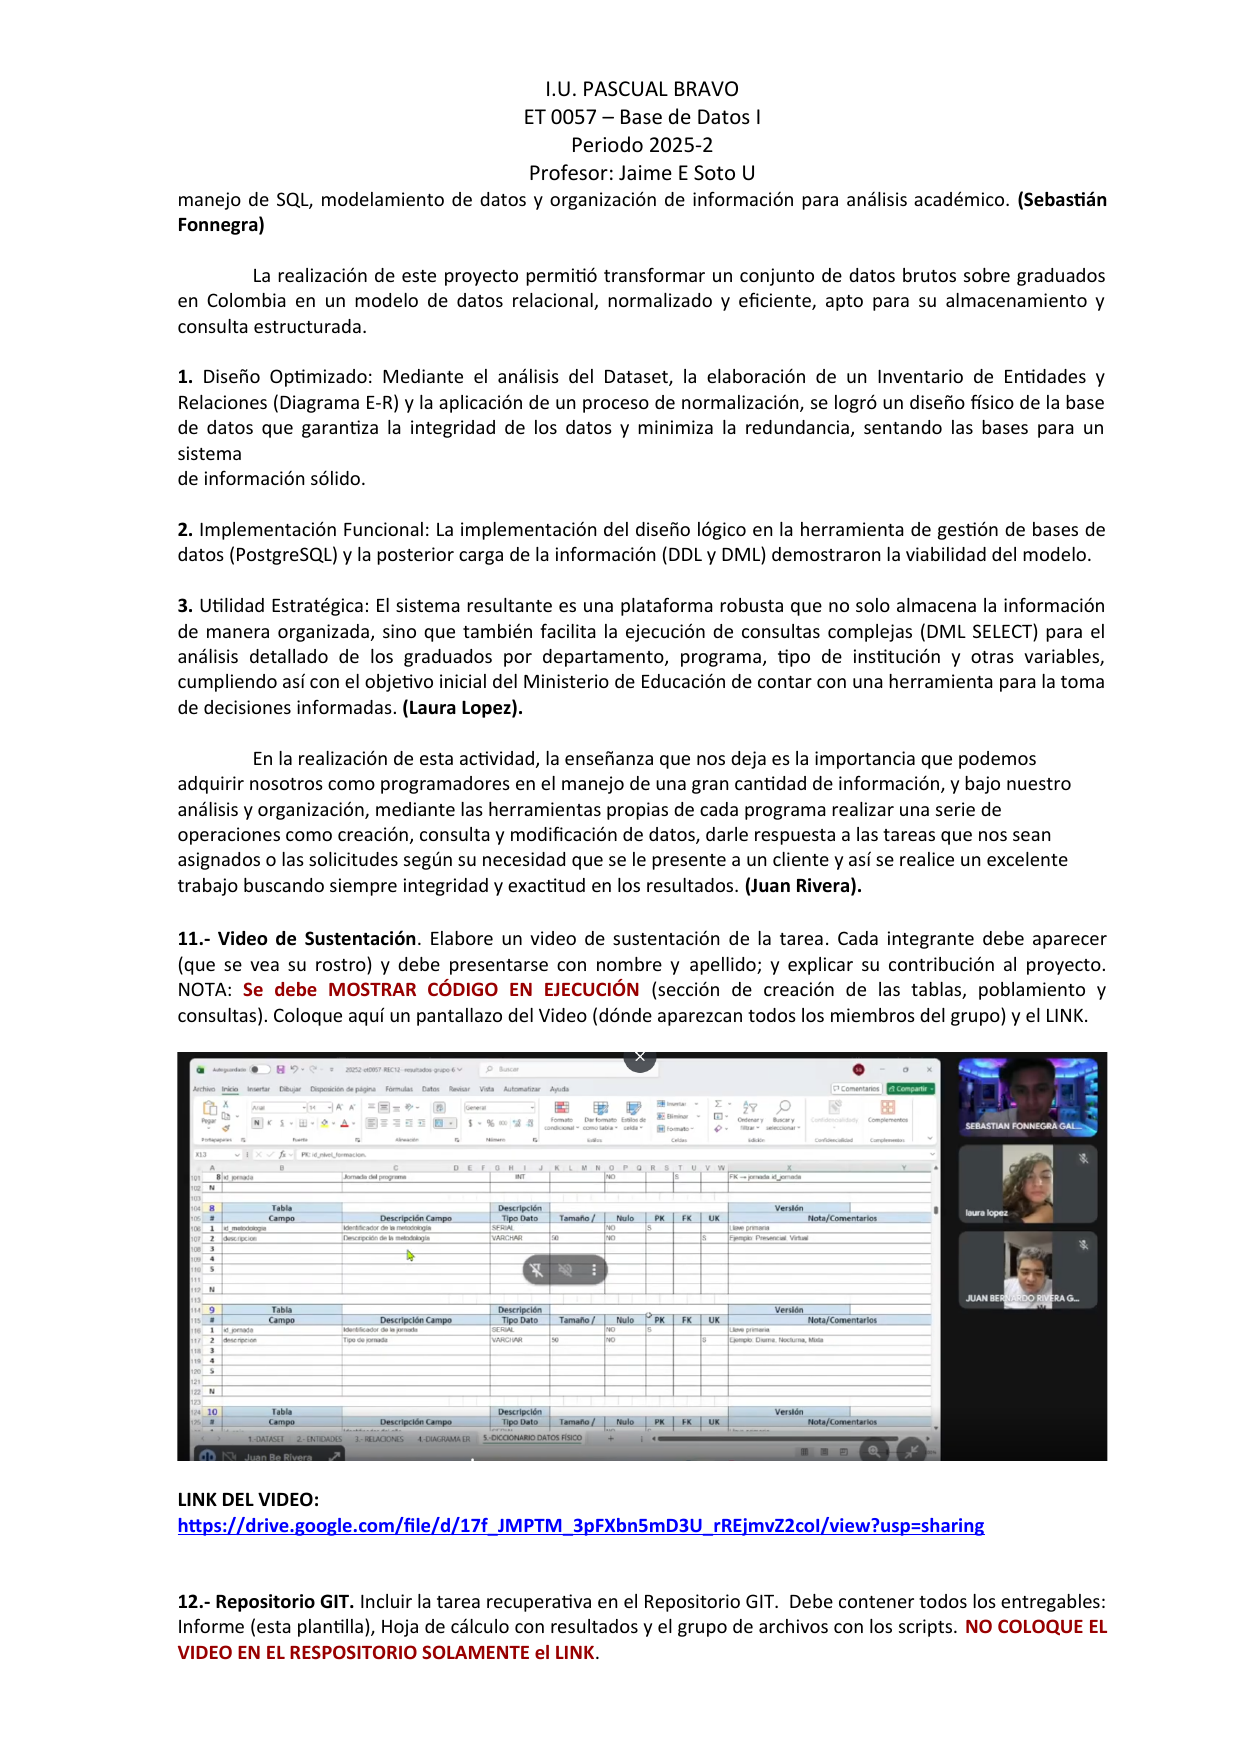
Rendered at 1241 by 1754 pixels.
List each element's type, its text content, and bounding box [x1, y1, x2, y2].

text de información sólido. [177, 465, 1107, 491]
text 1. Diseño Optimizado: Mediante el análisis del Dataset, la elaboración de un Inventario de Entidades y Relaciones (Diagrama E-R) y la aplicación de un proceso de normalización, se logró un diseño físico de la base de datos que garantiza la integridad de los datos y minimiza la redundancia, sentando las bases para un sistema [177, 364, 1107, 465]
text 2. Implementación Funcional: La implementación del diseño lógico en la herramienta de gestión de bases de datos (PostgreSQL) y la posterior carga de la información (DDL y DML) demostraron la viabilidad del modelo. [177, 516, 1107, 567]
text https://drive.google.com/file/d/17f_JMPTM_3pFXbn5mD3U_rREjmvZ2coI/view?usp=sharing [177, 1512, 1107, 1537]
text 11.- Video de Sustentación. Elabore un video de sustentación de la tarea. Cada integrante debe aparecer (que se vea su rostro) y debe presentarse con nombre y apellido; y explicar su contribución al proyecto. NOTA: Se debe MOSTRAR CÓDIGO EN EJECUCIÓN (sección de creación de las tablas, poblamiento y consultas). Coloque aquí un pantallazo del Video (dónde aparezcan todos los miembros del grupo) y el LINK. [177, 926, 1107, 1027]
picture [177, 1052, 1108, 1461]
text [177, 186, 1107, 237]
text 12.- Repositorio GIT. Incluir la tarea recuperativa en el Repositorio GIT. Debe contener todos los entregables: Informe (esta plantilla), Hoja de cálculo con resultados y el grupo de archivos con los scripts. NO COLOQUE EL VIDEO EN EL RESPOSITORIO SOLAMENTE el LINK. [177, 1588, 1107, 1664]
text En la realización de esta actividad, la enseñanza que nos deja es la importancia que podemos adquirir nosotros como programadores en el manejo de una gran cantidad de información, y bajo nuestro análisis y organización, mediante las herramientas propias de cada programa realizar una serie de operaciones como creación, consulta y modificación de datos, darle respuesta a las tareas que nos sean asignados o las solicitudes según su necesidad que se le presente a un cliente y así se realice un excelente trabajo buscando siempre integridad y exactitud en los resultados. (Juan Rivera). [177, 745, 1107, 897]
text La realización de este proyecto permitió transformar un conjunto de datos brutos sobre graduados en Colombia en un modelo de datos relacional, normalizado y eficiente, apto para su almacenamiento y consulta estructurada. [177, 262, 1107, 338]
text LINK DEL VIDEO: [177, 1486, 1107, 1512]
text 3. Utilidad Estratégica: El sistema resultante es una plataforma robusta que no solo almacena la información de manera organizada, sino que también facilita la ejecución de consultas complejas (DML SELECT) para el análisis detallado de los graduados por departamento, programa, tipo de institución y otras variables, cumpliendo así con el objetivo inicial del Ministerio de Educación de contar con una herramienta para la toma de decisiones informadas. (Laura Lopez). [177, 592, 1107, 719]
